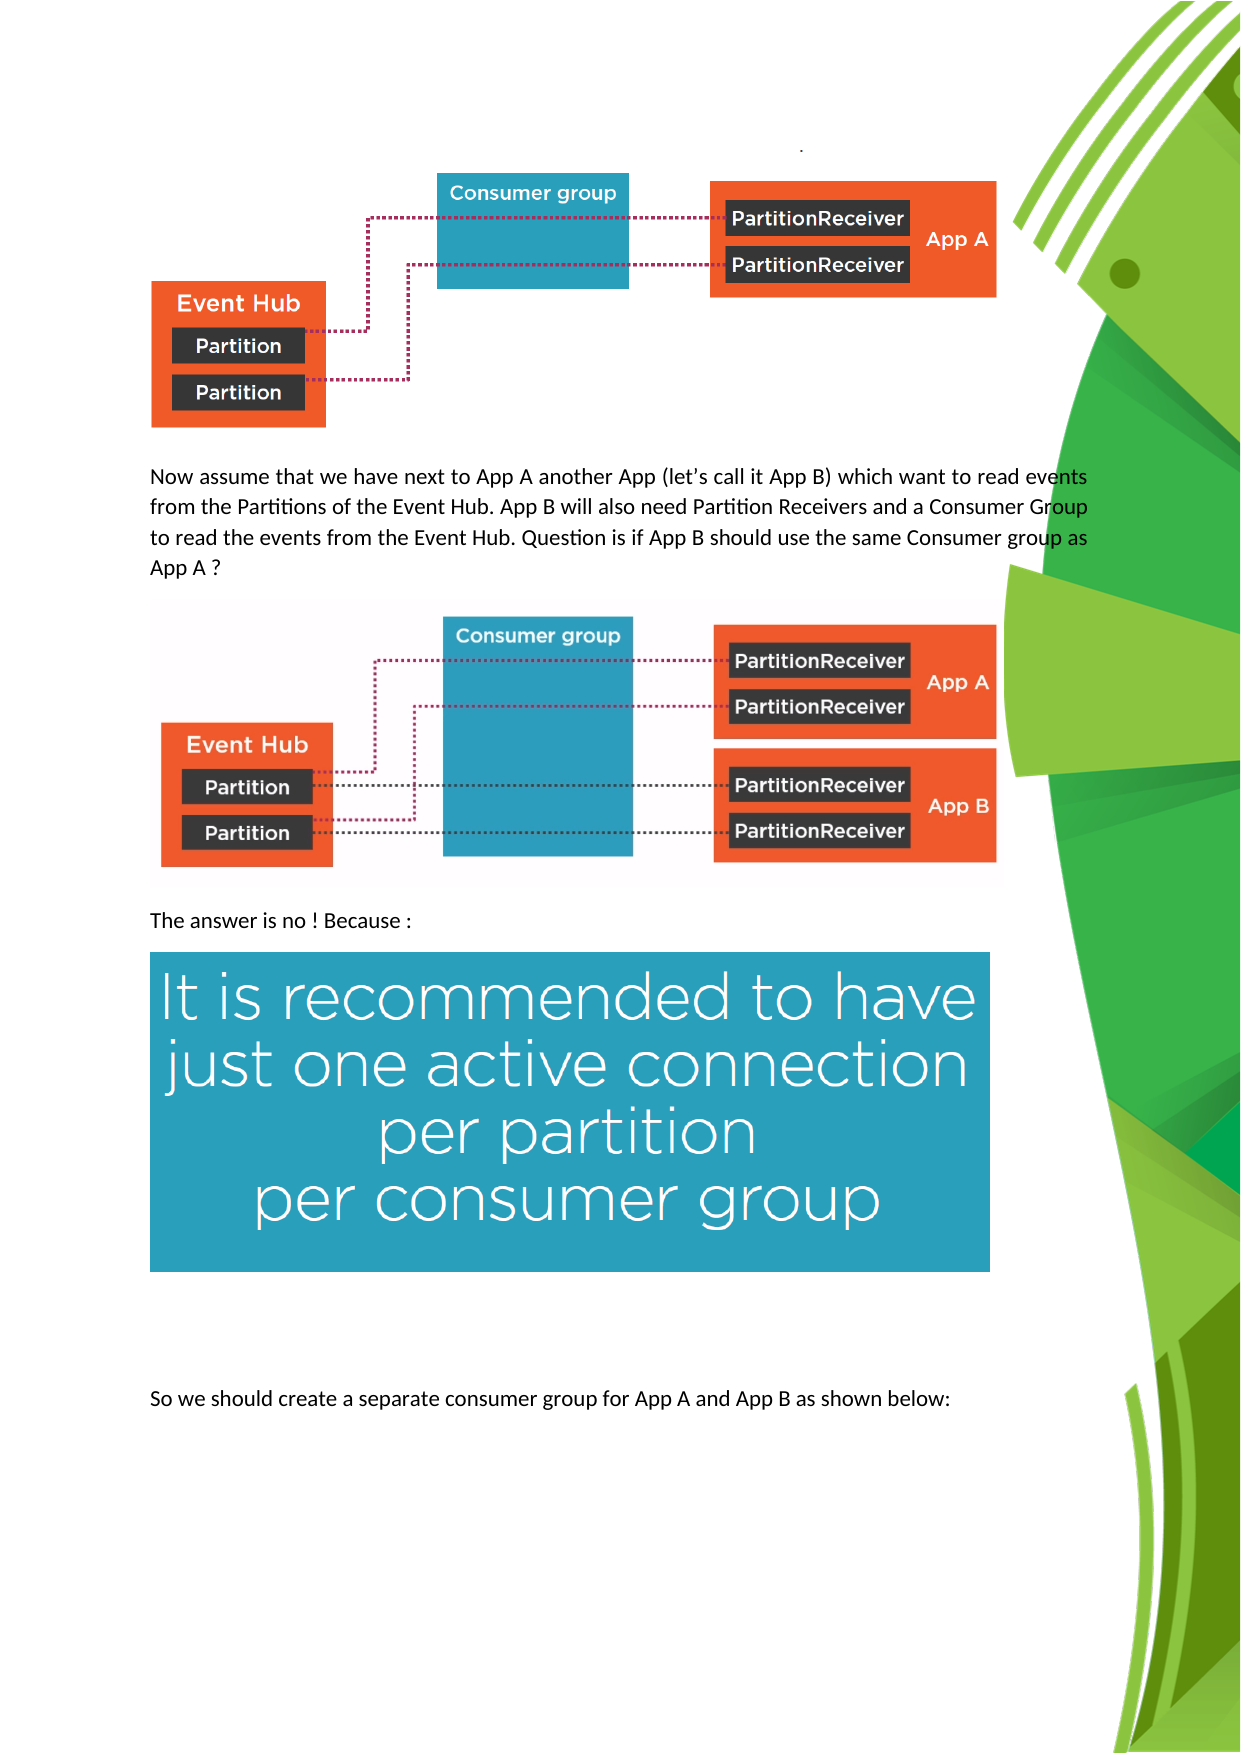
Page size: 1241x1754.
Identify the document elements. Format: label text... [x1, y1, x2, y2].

text The answer is no ! Because : [150, 906, 1090, 934]
text Now assume that we have next to App A another App (let’s call it App B) which want to read events from the Partitions of the Event Hub. App B will also need Partition Receivers and a Consumer Group to read the events from the Event Hub. Question is if App B should use the same Consumer group as App A ? [150, 462, 1090, 581]
picture [150, 1, 1241, 1753]
text So we should create a separate consumer group for App A and App B as shown below: [150, 1384, 1090, 1412]
